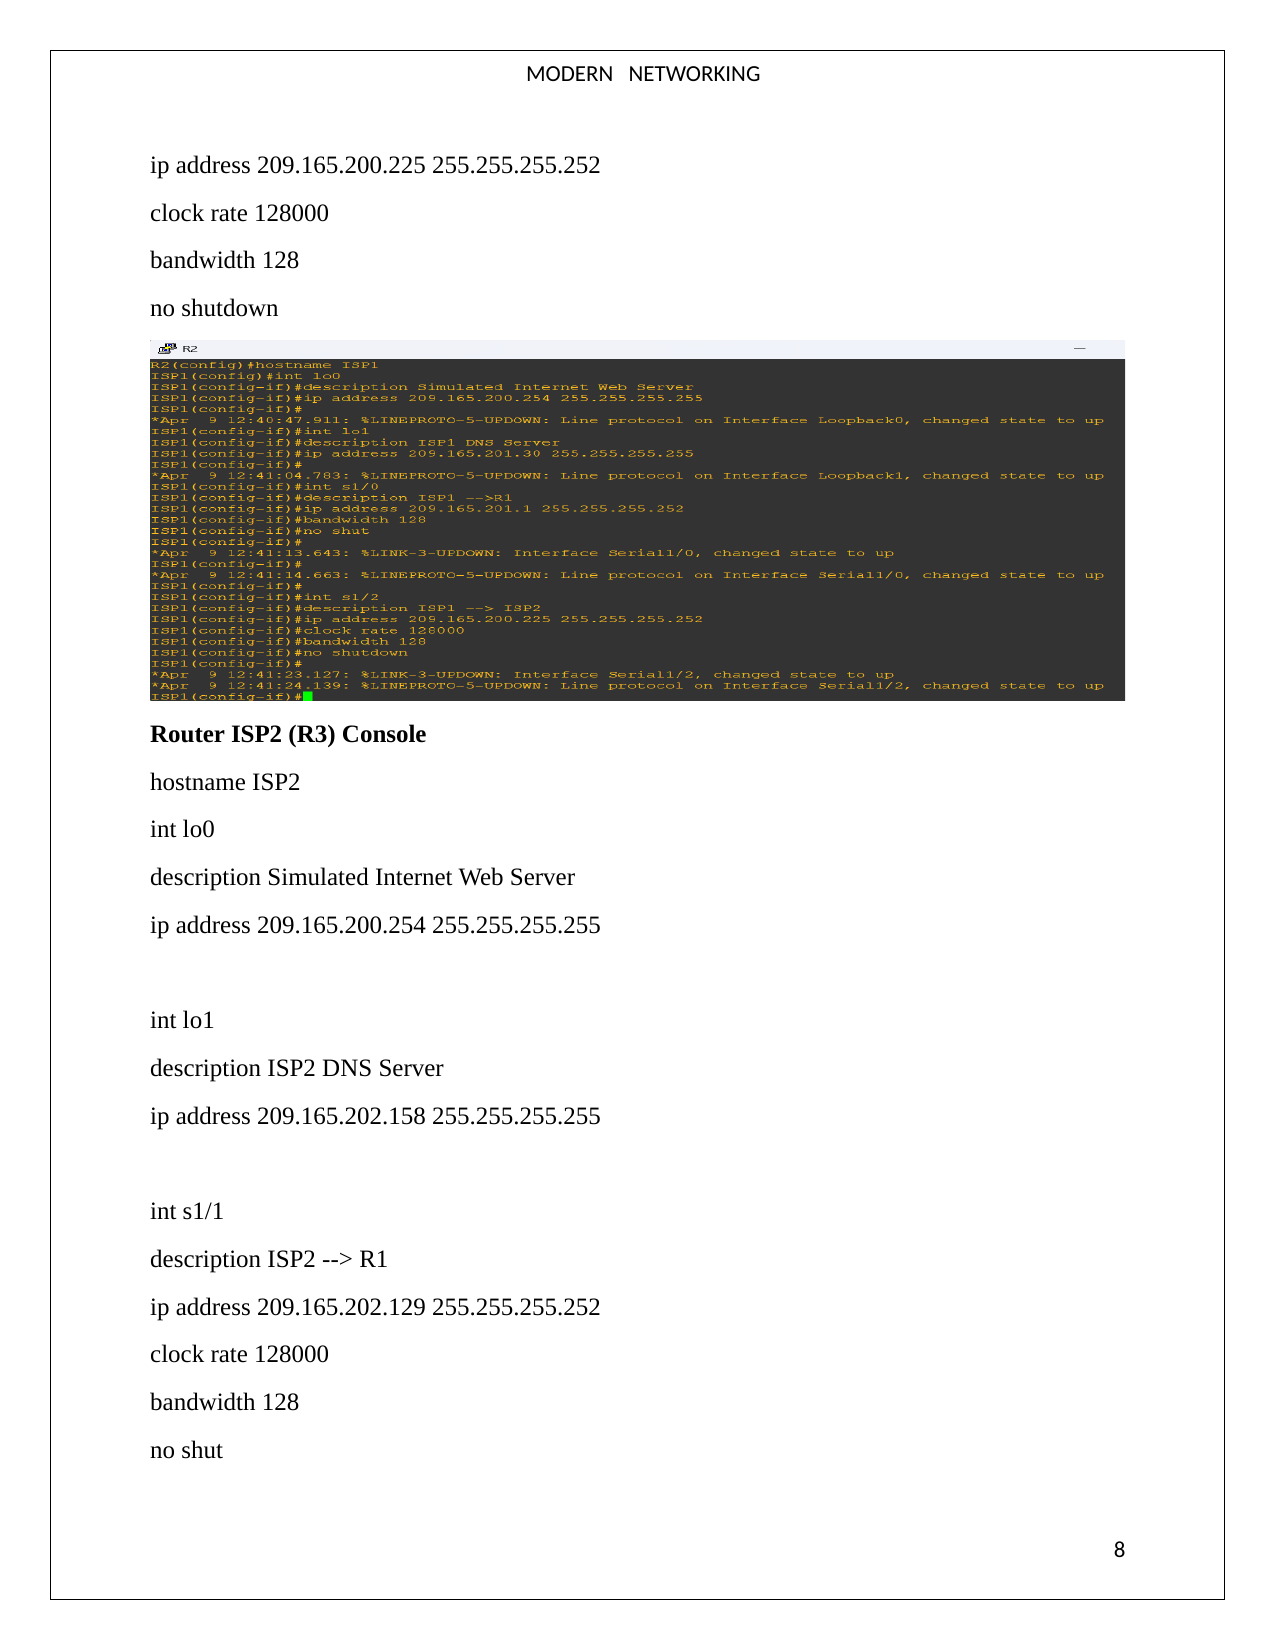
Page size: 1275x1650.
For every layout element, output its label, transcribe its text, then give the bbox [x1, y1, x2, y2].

text no shut [150, 1435, 1125, 1463]
text description ISP2 --> R1 [150, 1244, 1125, 1273]
text hostname ISP2 [150, 767, 1125, 796]
text description Simulated Internet Web Server [150, 862, 1125, 891]
text bandwidth 128 [150, 245, 1125, 274]
text Router ISP2 (R3) Console [150, 719, 1125, 748]
text no shutdown [150, 293, 1125, 322]
text clock rate 128000 [150, 1339, 1125, 1368]
text bandwidth 128 [150, 1387, 1125, 1416]
text ip address 209.165.200.254 255.255.255.255 [150, 910, 1125, 939]
text int s1/1 [150, 1196, 1125, 1225]
text ip address 209.165.200.225 255.255.255.252 [150, 150, 1125, 179]
picture [150, 340, 1125, 701]
text description ISP2 DNS Server [150, 1053, 1125, 1082]
text int lo0 [150, 814, 1125, 843]
text int lo1 [150, 1005, 1125, 1034]
text ip address 209.165.202.158 255.255.255.255 [150, 1101, 1125, 1129]
text ip address 209.165.202.129 255.255.255.252 [150, 1292, 1125, 1320]
text clock rate 128000 [150, 198, 1125, 226]
